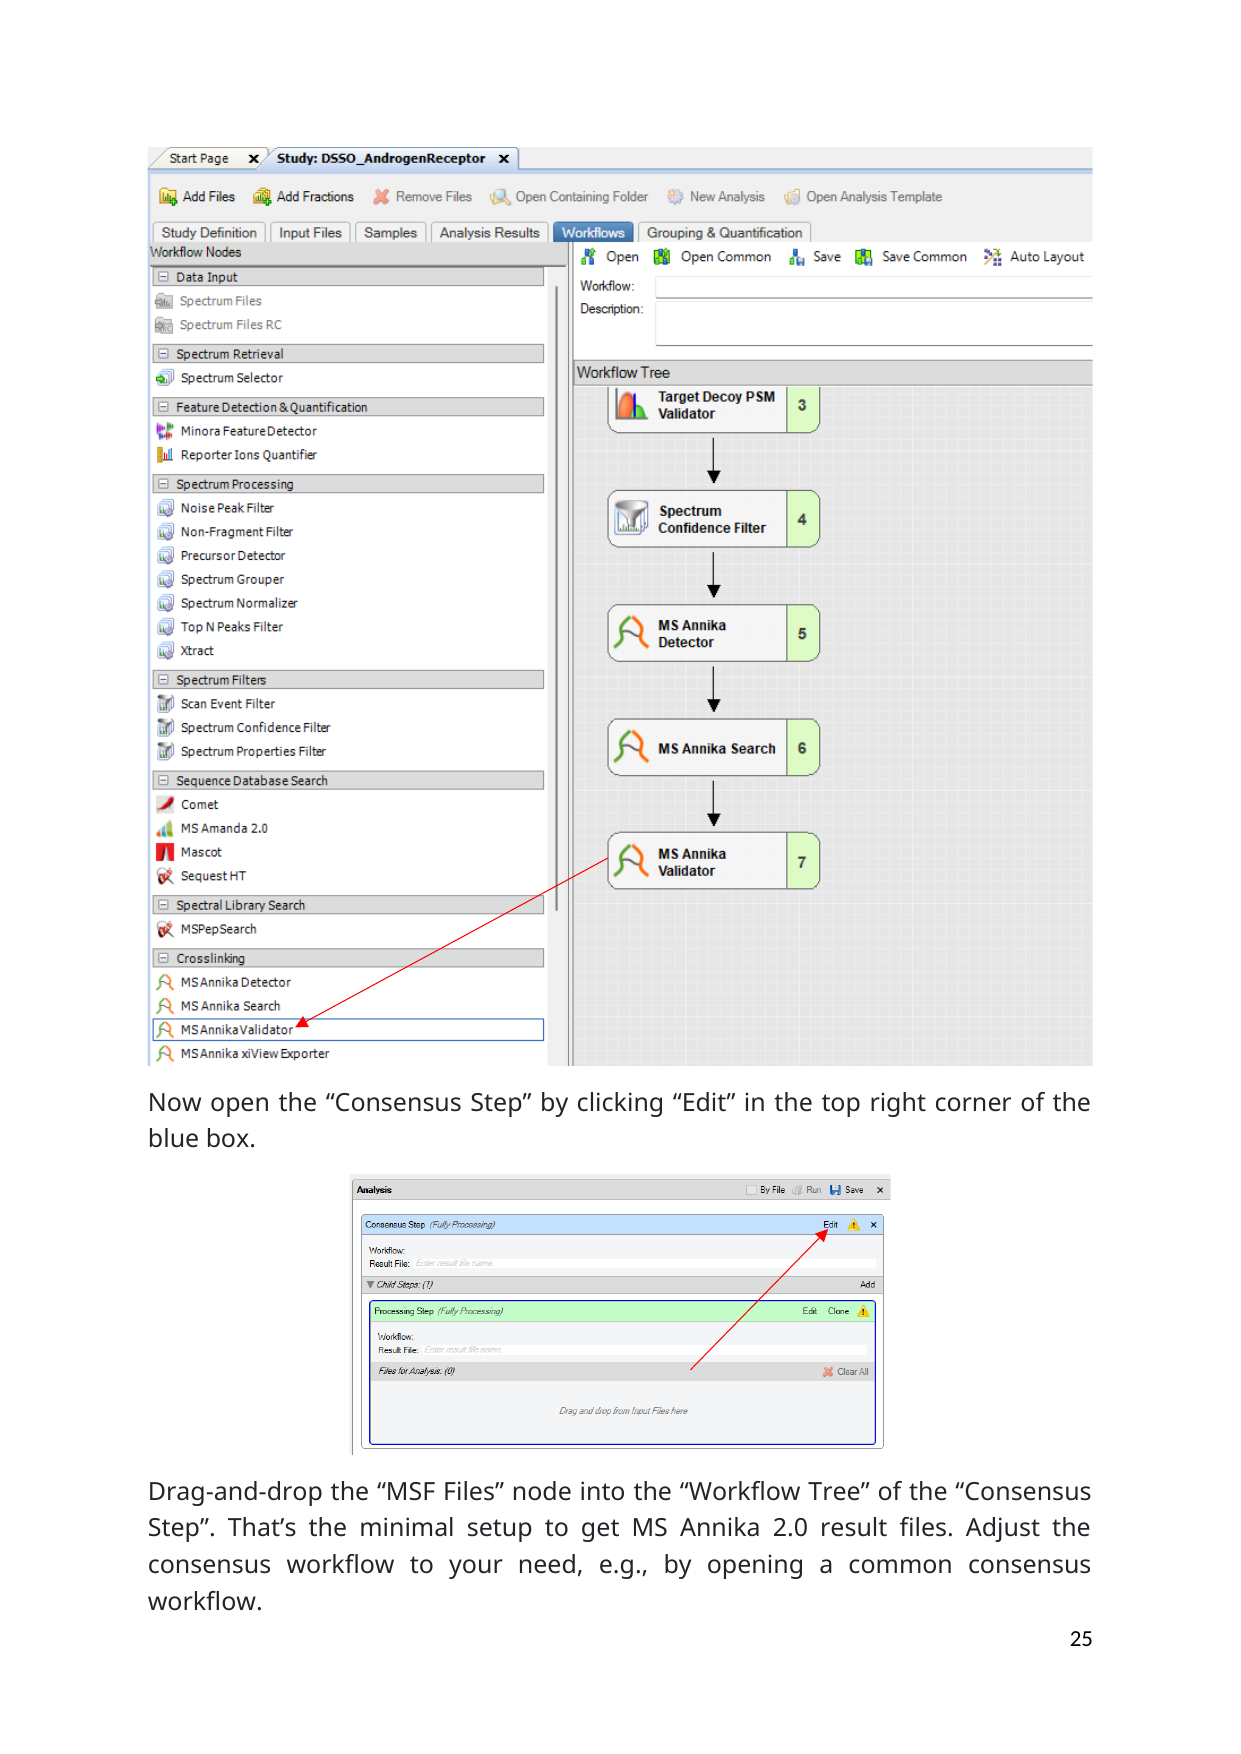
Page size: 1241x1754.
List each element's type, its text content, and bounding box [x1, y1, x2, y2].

picture [349, 1174, 891, 1455]
text Now open the “Consensus Step” by clicking “Edit” in the top right corner of the blue box. [148, 1084, 1093, 1155]
text Drag-and-drop the “MSF Files” node into the “Workflow Tree” of the “Consensus Step”. That’s the minimal setup to get MS Annika 2.0 result files. Adjust the consensus workflow to your need, e.g., by opening a common consensus workflow. [148, 1473, 1093, 1617]
picture [147, 147, 1093, 1066]
